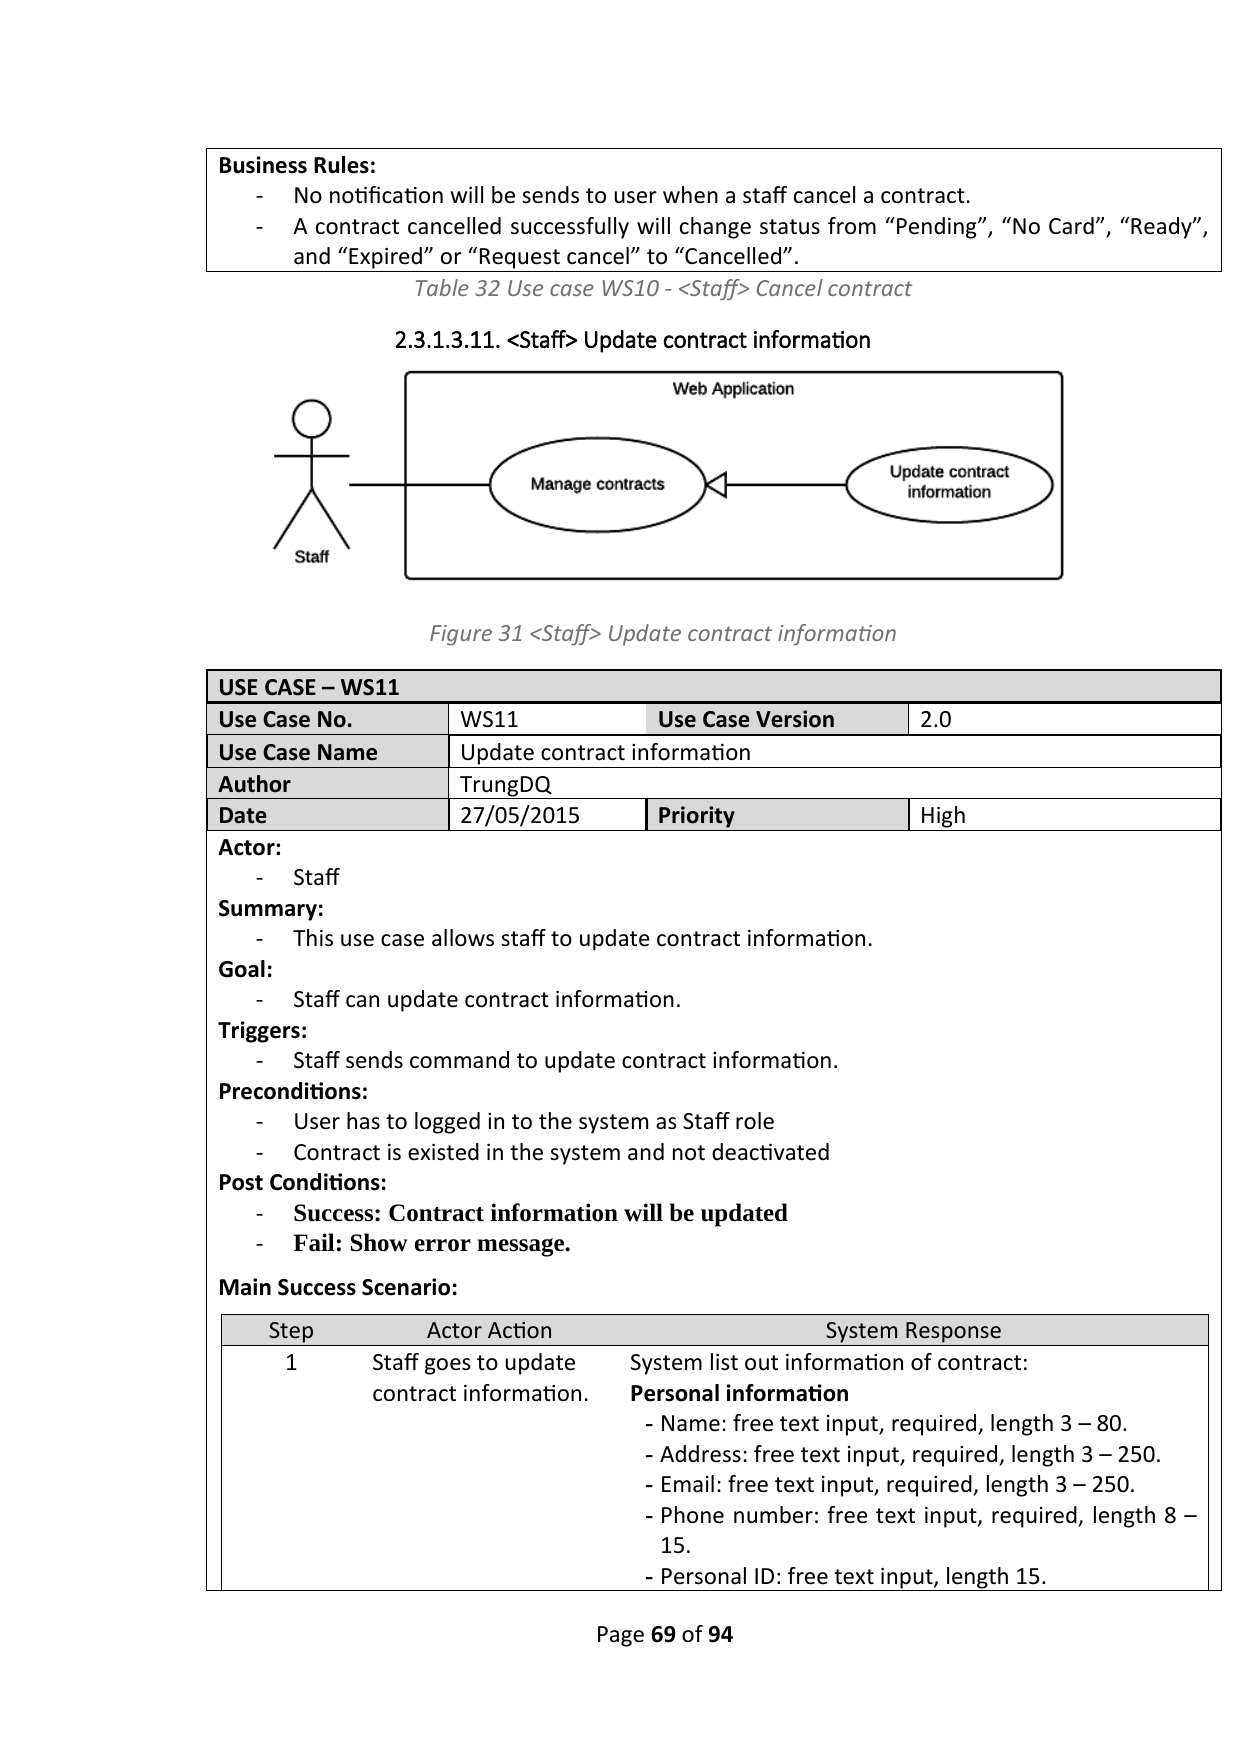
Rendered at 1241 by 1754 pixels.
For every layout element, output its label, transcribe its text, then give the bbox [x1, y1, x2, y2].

table_cell Use Case Name [208, 735, 448, 767]
table_cell Update contract information [450, 736, 1220, 767]
table_cell High [910, 799, 1220, 830]
table_cell 27/05/2015 [450, 799, 645, 830]
table_cell Use Case No. [207, 704, 448, 734]
table_cell 2.0 [909, 704, 1221, 734]
table_cell Use Case Version [646, 704, 908, 734]
picture [243, 356, 1086, 599]
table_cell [207, 149, 1221, 271]
table_cell WS11 [449, 704, 646, 734]
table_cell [207, 831, 1221, 1590]
table_cell Date [208, 799, 448, 830]
subtitle <Staff> Update contract information [394, 323, 1122, 354]
table_header USE CASE – WS11 [208, 671, 1220, 701]
table_cell Priority [648, 799, 908, 830]
text Table 32 Use case WS10 - <Staff> Cancel contract [207, 272, 1122, 302]
text Figure 31 <Staff> Update contract information [207, 617, 1122, 648]
table_cell Author [207, 768, 448, 798]
table_cell TrungDQ [449, 768, 1221, 798]
